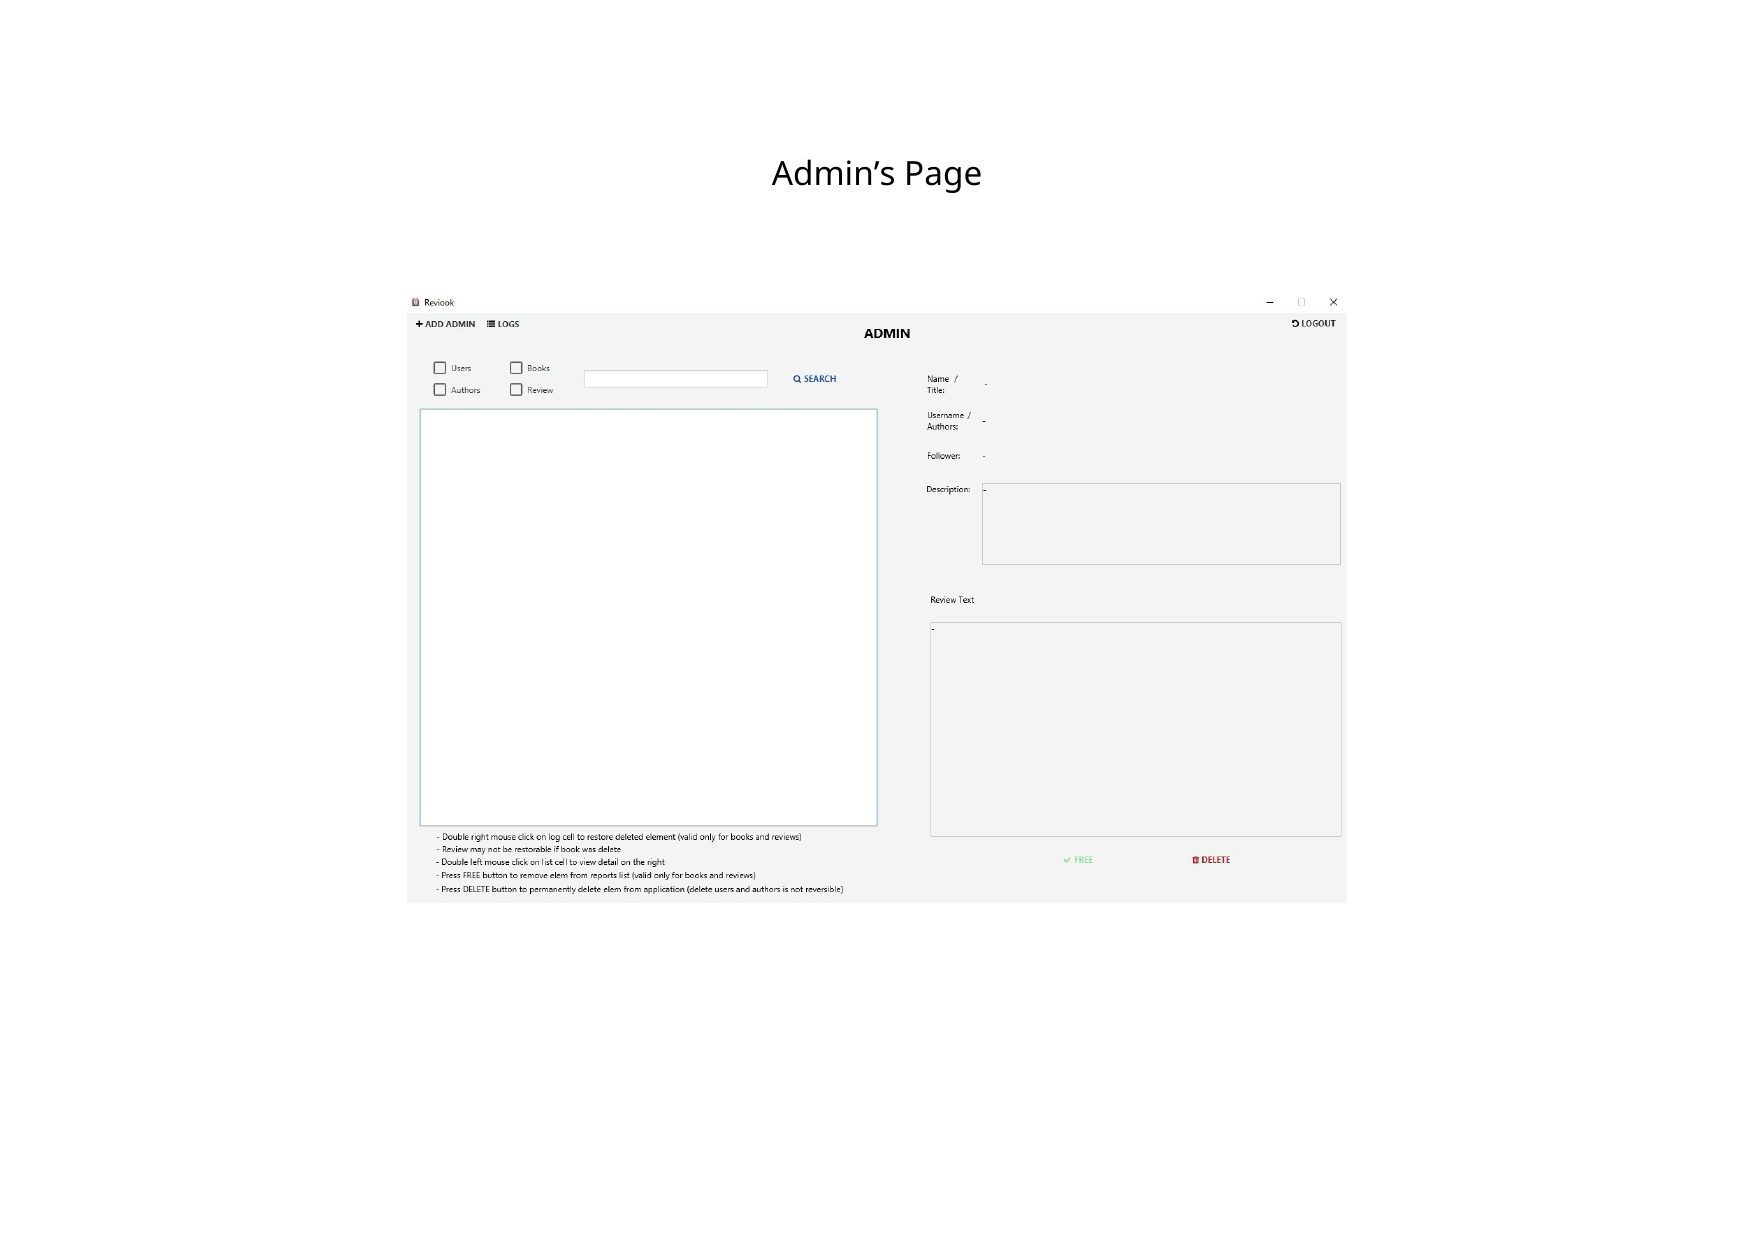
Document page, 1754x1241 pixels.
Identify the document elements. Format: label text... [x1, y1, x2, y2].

picture [406, 292, 1348, 903]
subtitle Admin’s Page [150, 150, 1604, 195]
